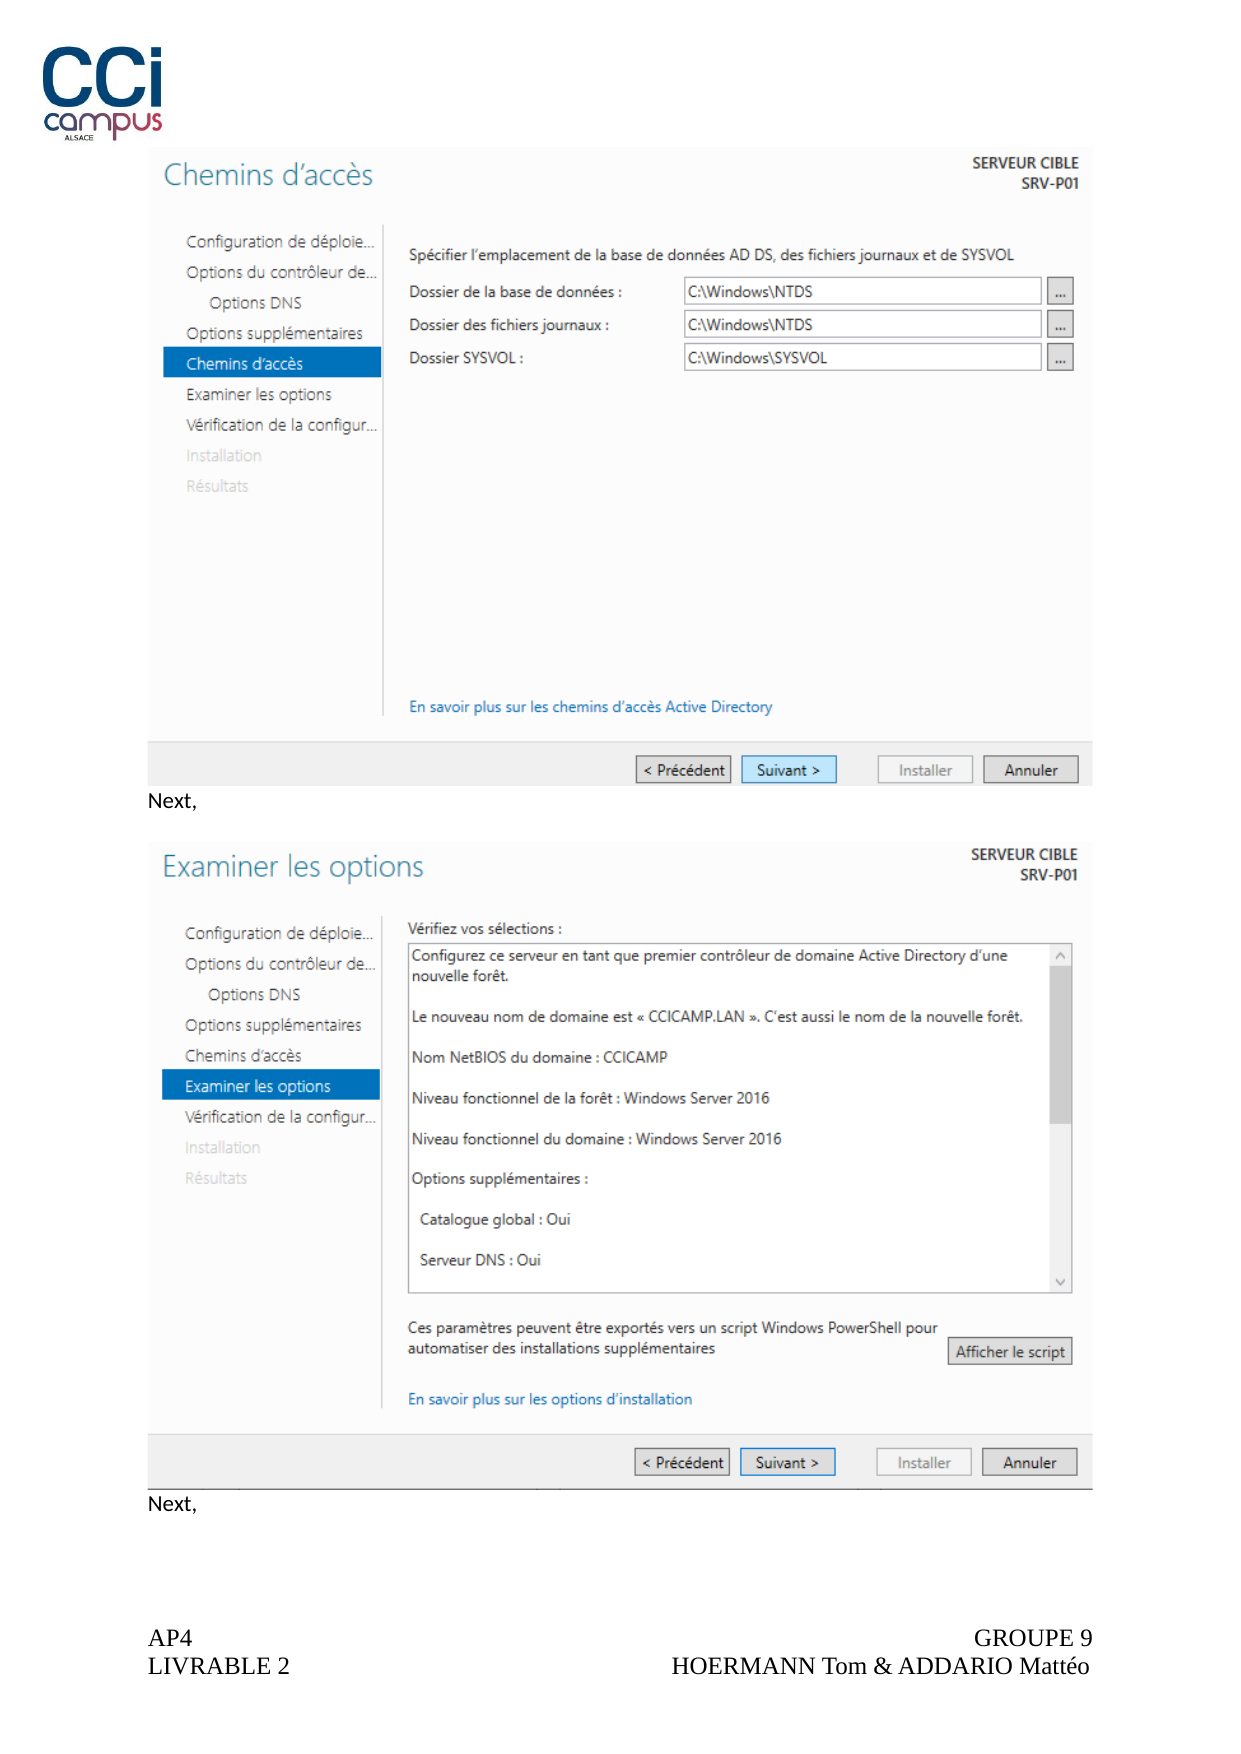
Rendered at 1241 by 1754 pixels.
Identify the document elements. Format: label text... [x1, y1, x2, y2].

picture [35, 26, 1093, 786]
picture [147, 842, 1093, 1490]
text Next, [148, 786, 1093, 814]
text Next, [148, 1490, 1093, 1517]
